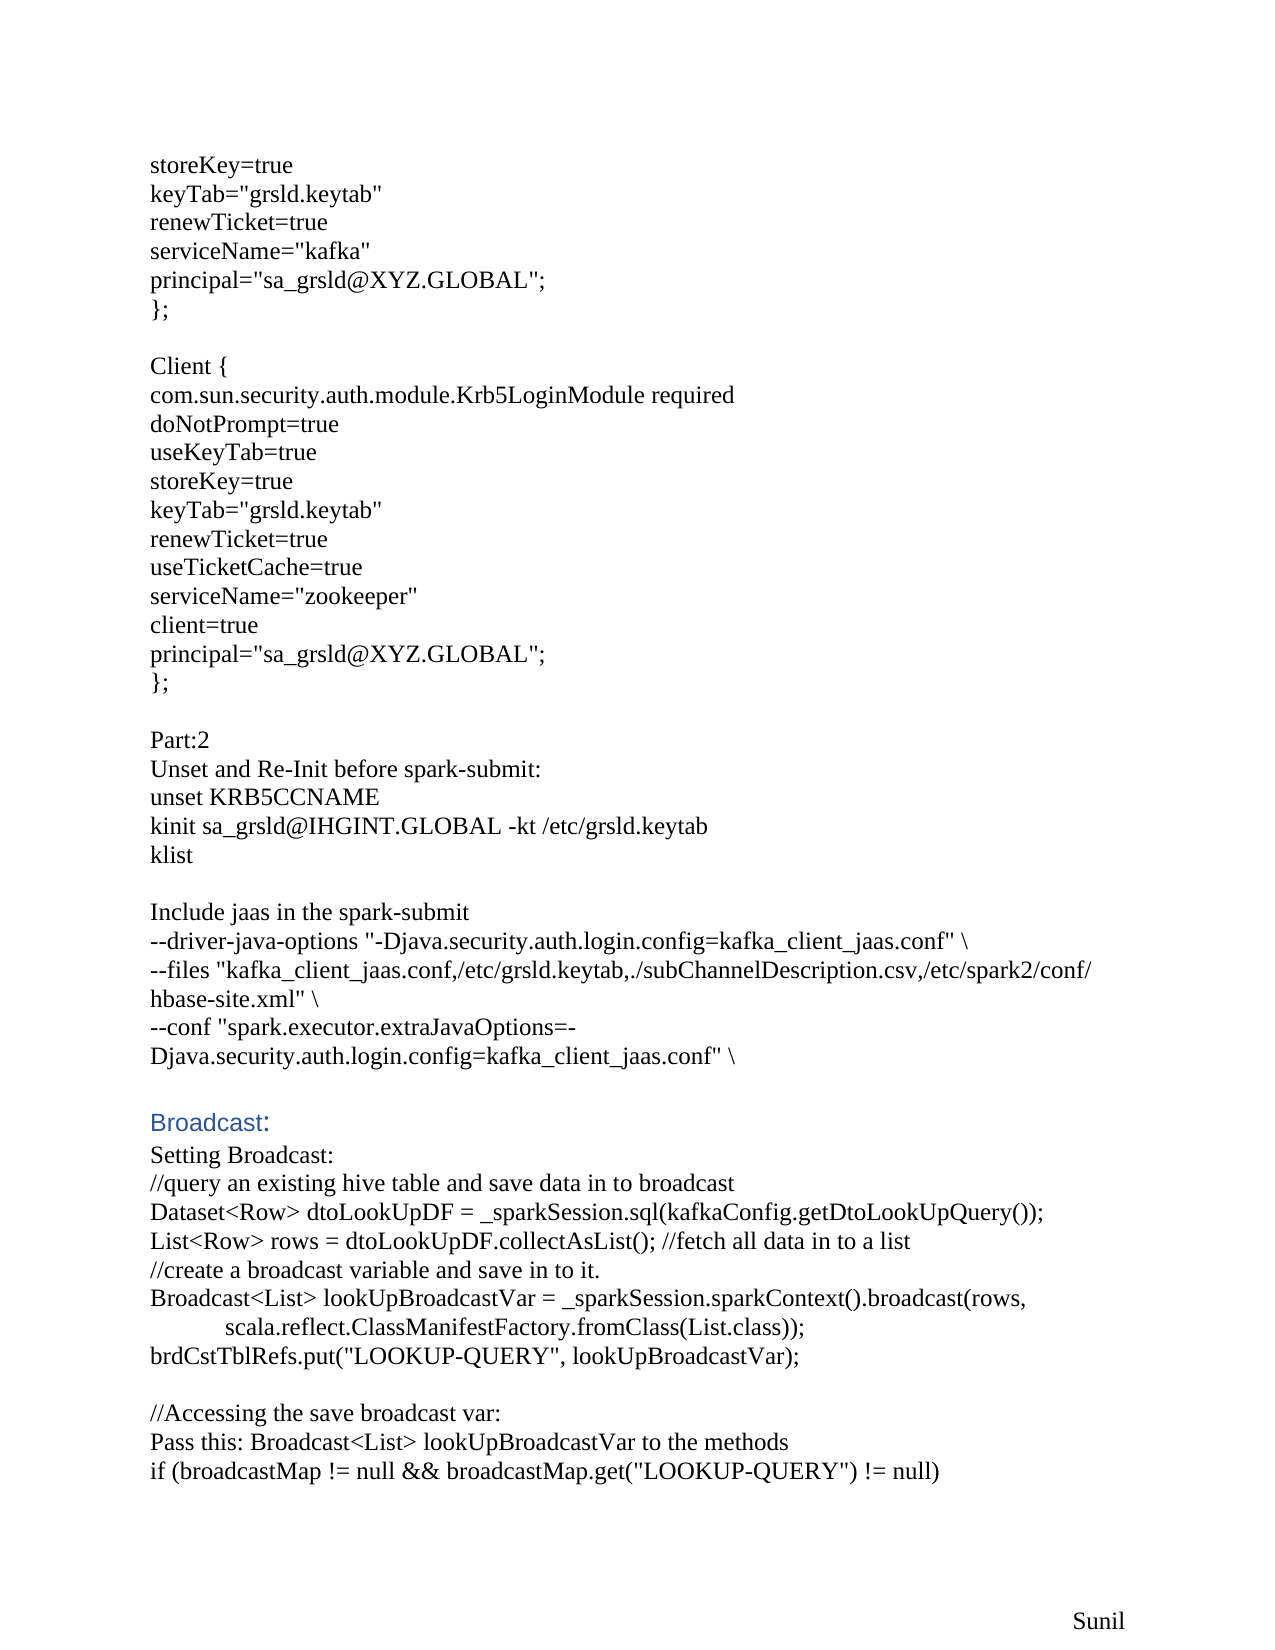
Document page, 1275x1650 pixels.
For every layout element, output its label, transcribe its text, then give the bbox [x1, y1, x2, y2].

text Unset and Re-Init before spark-submit: [150, 754, 1125, 782]
text principal="sa_grsld@XYZ.GLOBAL"; [150, 639, 1125, 667]
text brdCstTblRefs.put("LOOKUP-QUERY", lookUpBroadcastVar); [150, 1341, 1125, 1370]
text doNotPrompt=true [150, 409, 1125, 437]
text Client { [150, 351, 1125, 380]
text Part:2 [150, 725, 1125, 754]
text --conf "spark.executor.extraJavaOptions=-Djava.security.auth.login.config=kafka_client_jaas.conf" \ [150, 1012, 1125, 1070]
text --files "kafka_client_jaas.conf,/etc/grsld.keytab,./subChannelDescription.csv,/etc/spark2/conf/hbase-site.xml" \ [150, 955, 1125, 1012]
text renewTicket=true [150, 524, 1125, 552]
text //query an existing hive table and save data in to broadcast [150, 1168, 1125, 1197]
text unset KRB5CCNAME [150, 782, 1125, 811]
text }; [150, 294, 1125, 322]
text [150, 380, 1125, 409]
text useTicketCache=true [150, 552, 1125, 581]
text }; [150, 667, 1125, 696]
text scala.reflect.ClassManifestFactory.fromClass(List.class)); [150, 1312, 1125, 1341]
text Broadcast<List> lookUpBroadcastVar = _sparkSession.sparkContext().broadcast(rows, [150, 1283, 1125, 1312]
text //create a broadcast variable and save in to it. [150, 1255, 1125, 1283]
text storeKey=true [150, 150, 1125, 179]
text renewTicket=true [150, 207, 1125, 236]
text //Accessing the save broadcast var: [150, 1398, 1125, 1427]
text Pass this: Broadcast<List> lookUpBroadcastVar to the methods [150, 1427, 1125, 1456]
text kinit sa_grsld@IHGINT.GLOBAL -kt /etc/grsld.keytab [150, 811, 1125, 840]
text principal="sa_grsld@XYZ.GLOBAL"; [150, 265, 1125, 294]
text useKeyTab=true [150, 437, 1125, 466]
text serviceName="kafka" [150, 236, 1125, 265]
subtitle Broadcast: [150, 1103, 1125, 1140]
text client=true [150, 610, 1125, 639]
text if (broadcastMap != null && broadcastMap.get("LOOKUP-QUERY") != null) [150, 1456, 1125, 1485]
text --driver-java-options "-Djava.security.auth.login.config=kafka_client_jaas.conf" \ [150, 926, 1125, 955]
text Setting Broadcast: [150, 1140, 1125, 1168]
text Dataset<Row> dtoLookUpDF = _sparkSession.sql(kafkaConfig.getDtoLookUpQuery()); [150, 1197, 1125, 1226]
text Include jaas in the spark-submit [150, 897, 1125, 926]
text keyTab="grsld.keytab" [150, 495, 1125, 524]
text serviceName="zookeeper" [150, 581, 1125, 610]
text List<Row> rows = dtoLookUpDF.collectAsList(); //fetch all data in to a list [150, 1226, 1125, 1255]
text storeKey=true [150, 466, 1125, 495]
text keyTab="grsld.keytab" [150, 179, 1125, 207]
text klist [150, 840, 1125, 869]
